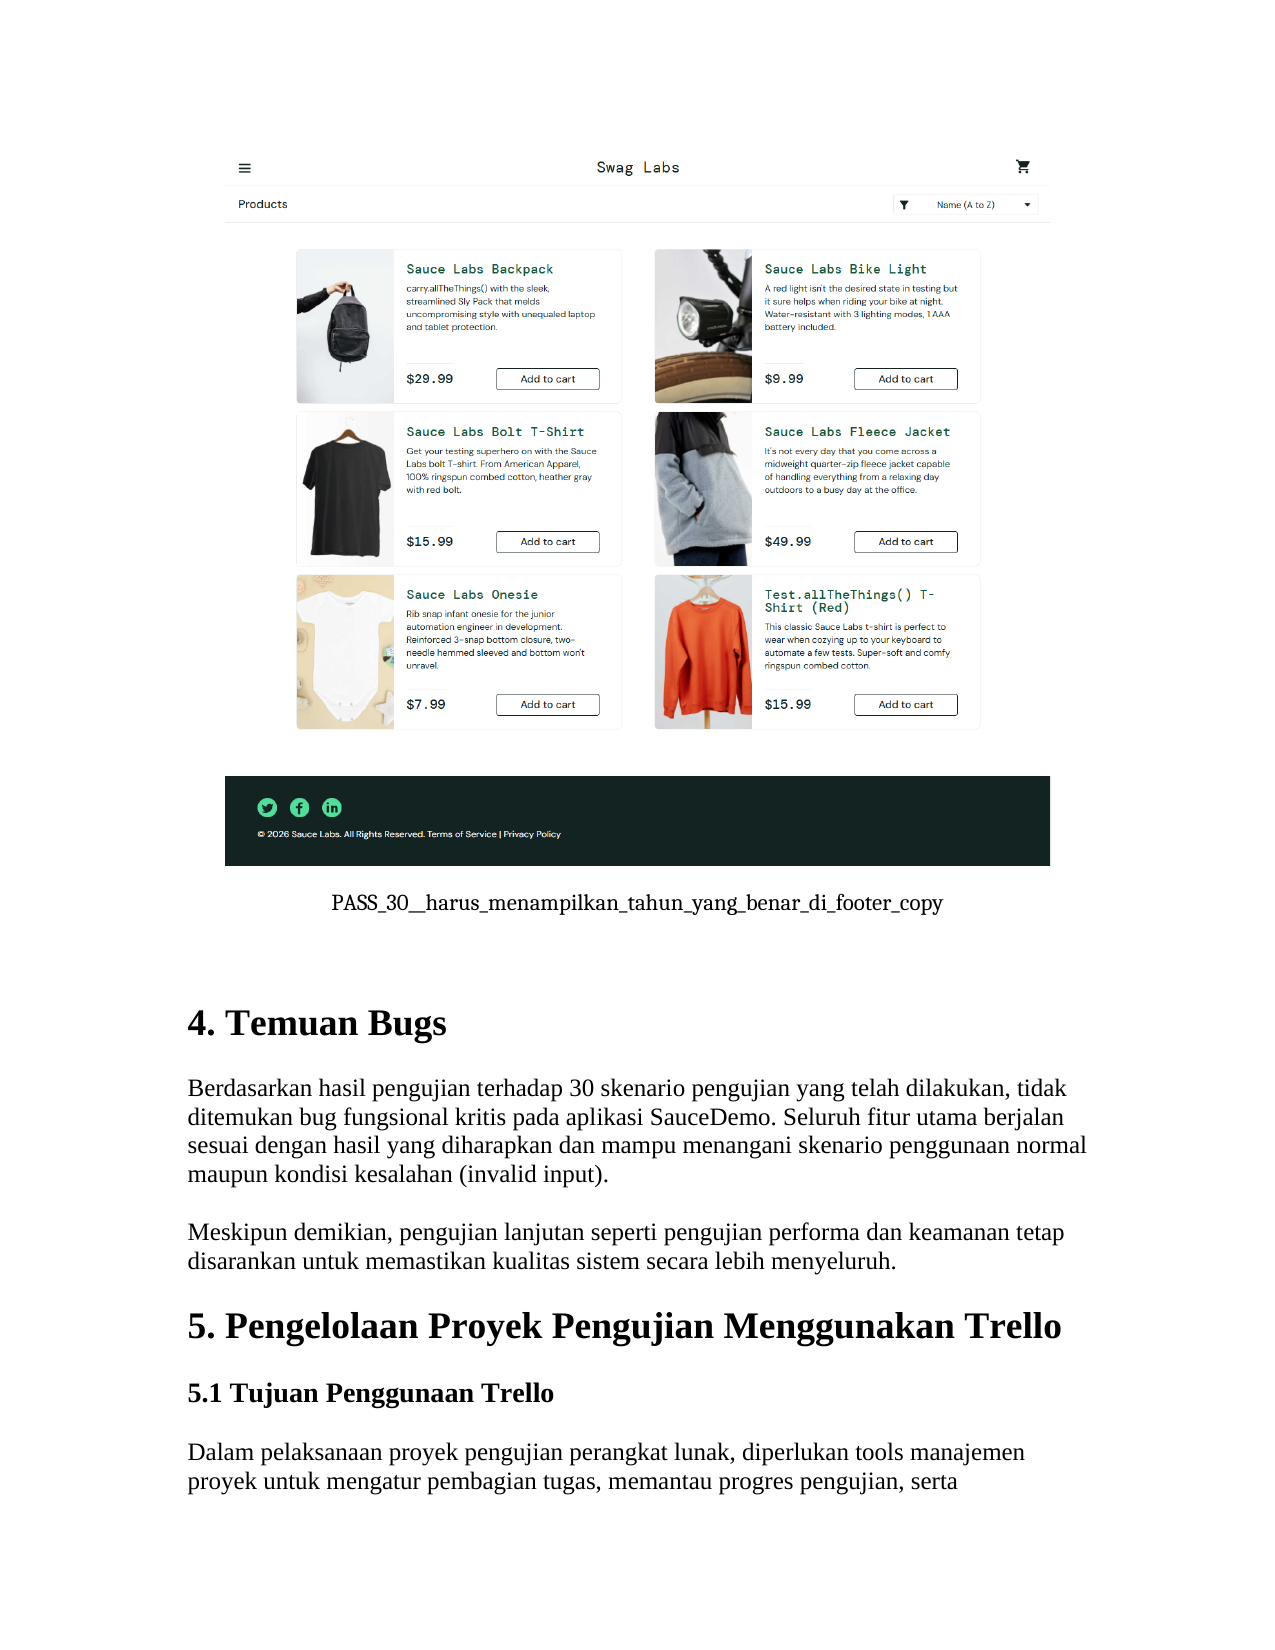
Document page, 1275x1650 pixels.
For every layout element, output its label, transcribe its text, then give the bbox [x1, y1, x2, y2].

text PASS_30__harus_menampilkan_tahun_yang_benar_di_footer_copy [187, 890, 1087, 916]
text Berdasarkan hasil pengujian terhadap 30 skenario pengujian yang telah dilakukan, tidak ditemukan bug fungsional kritis pada aplikasi SauceDemo. Seluruh fitur utama berjalan sesuai dengan hasil yang diharapkan dan mampu menangani skenario penggunaan normal maupun kondisi kesalahan (invalid input). [187, 1073, 1087, 1188]
picture [225, 150, 1050, 866]
text 4. Temuan Bugs [187, 1001, 1087, 1044]
text 5. Pengelolaan Proyek Pengujian Menggunakan Trello [187, 1304, 1087, 1347]
text Meskipun demikian, pengujian lanjutan seperti pengujian performa dan keamanan tetap disarankan untuk memastikan kualitas sistem secara lebih menyeluruh. [187, 1217, 1087, 1274]
text 5.1 Tujuan Penggunaan Trello [187, 1376, 1087, 1408]
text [187, 1437, 1087, 1495]
